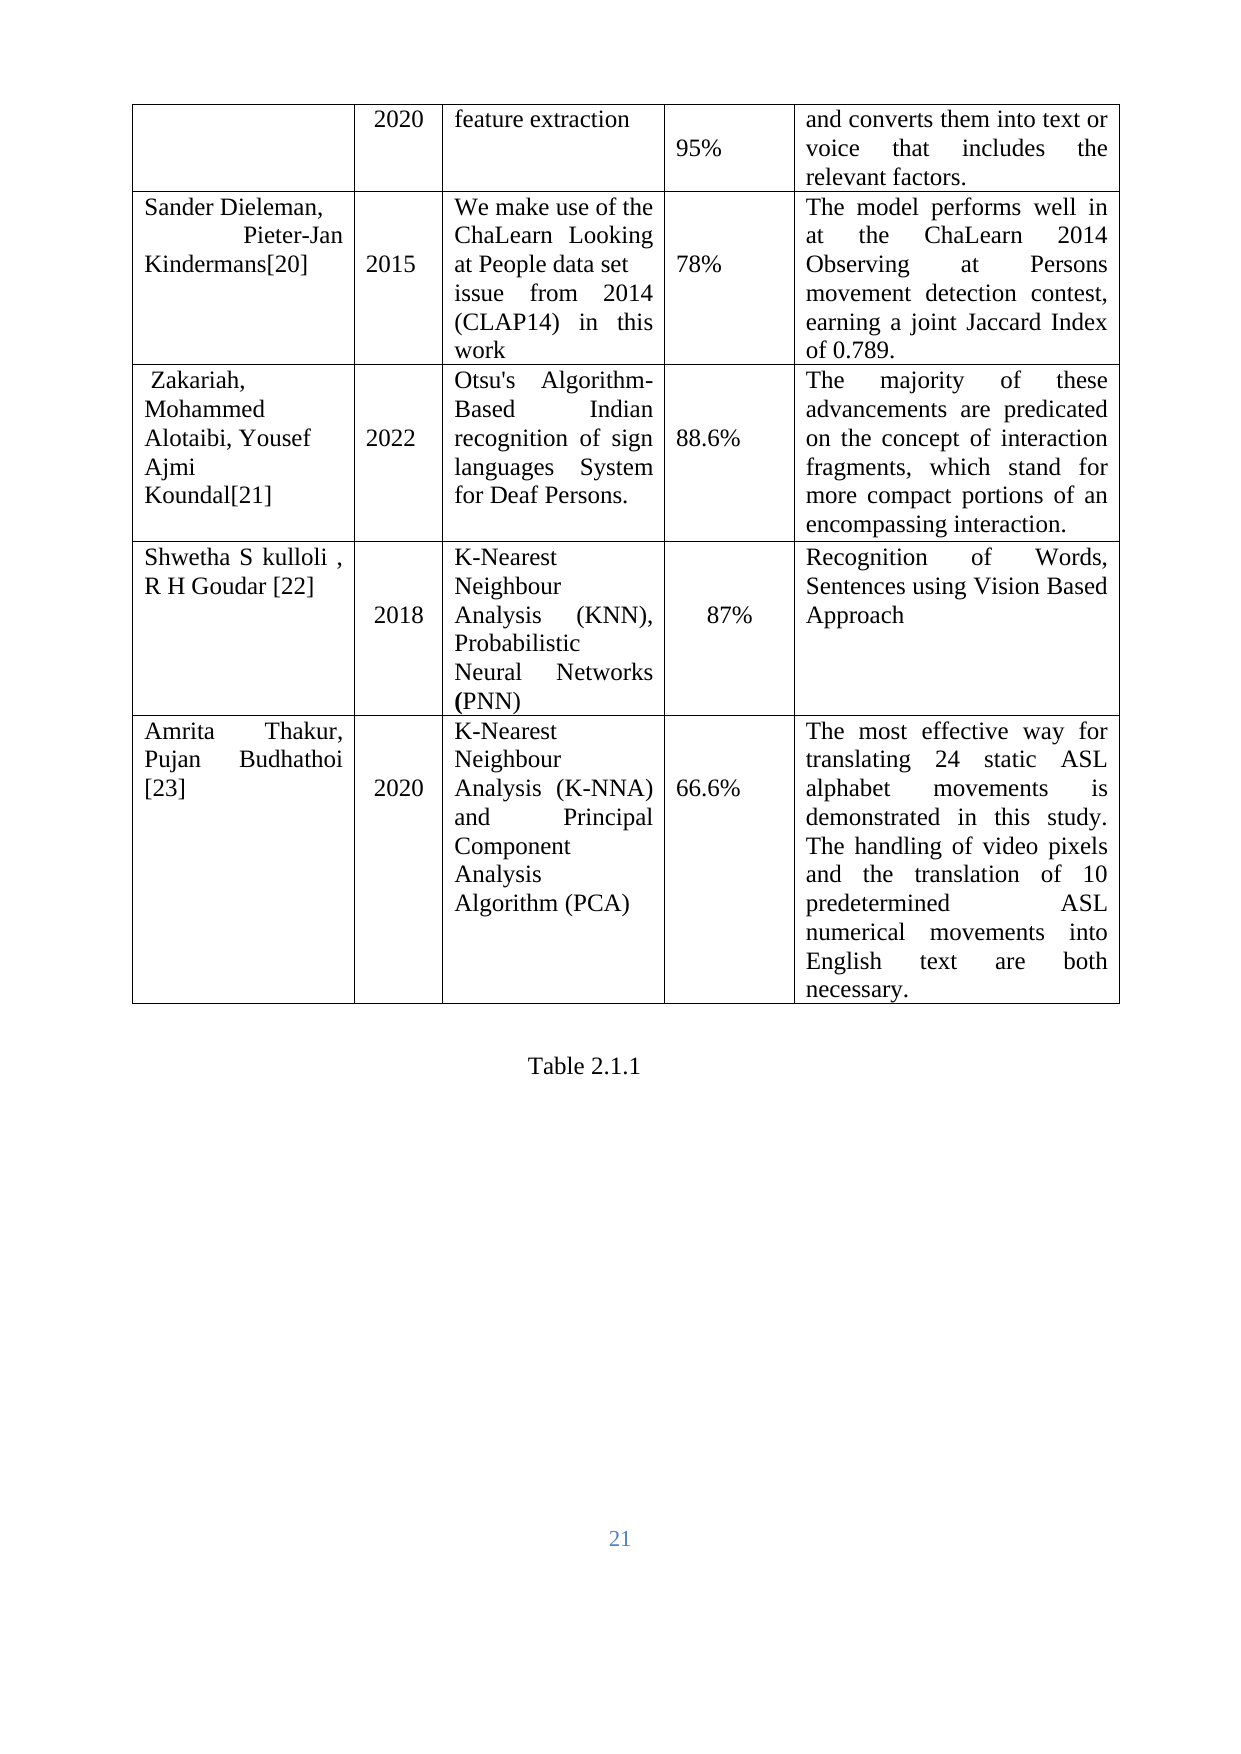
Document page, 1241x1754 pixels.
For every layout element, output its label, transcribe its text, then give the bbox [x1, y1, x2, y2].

table_cell Shwetha S kulloli , R H Goudar [22] [133, 542, 354, 715]
table_cell Amrita Thakur, Pujan Budhathoi [23] [133, 716, 354, 1003]
table_cell 78% [665, 192, 794, 364]
table_cell Recognition of Words, Sentences using Vision Based Approach [795, 542, 1119, 715]
table_cell 88.6% [665, 365, 794, 541]
table_cell Sander Dieleman, Pieter-Jan Kindermans[20] [133, 192, 354, 364]
table_cell 2015 [355, 192, 442, 364]
table_cell K-Nearest Neighbour Analysis (K-NNA) and Principal Component Analysis Algorithm (PCA) [443, 716, 664, 1003]
table_cell 2020 [355, 105, 442, 191]
table_cell The model performs well in at the ChaLearn 2014 Observing at Persons movement detection contest, earning a joint Jaccard Index of 0.789. [795, 192, 1119, 364]
table_cell We make use of the ChaLearn Looking at People data set issue from 2014 (CLAP14) in this work [443, 192, 664, 364]
table_cell 2018 [355, 542, 442, 715]
table_cell The majority of these advancements are predicated on the concept of interaction fragments, which stand for more compact portions of an encompassing interaction. [795, 365, 1119, 541]
table_cell Otsu's Algorithm-Based Indian recognition of sign languages System for Deaf Persons. [443, 365, 664, 541]
table_cell K-Nearest Neighbour Analysis (KNN), Probabilistic Neural Networks (PNN) [443, 542, 664, 715]
table_cell 95% [665, 105, 794, 191]
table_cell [795, 105, 1119, 191]
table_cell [133, 105, 354, 191]
table_cell 2022 [355, 365, 442, 541]
table_cell 87% [665, 542, 794, 715]
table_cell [443, 105, 664, 191]
table_cell 66.6% [665, 716, 794, 1003]
text Table 2.1.1 [133, 1051, 1036, 1080]
table_cell 2020 [355, 716, 442, 1003]
table_cell Zakariah, Mohammed Alotaibi, Yousef Ajmi Koundal[21] [133, 365, 354, 541]
table_cell The most effective way for translating 24 static ASL alphabet movements is demonstrated in this study. The handling of video pixels and the translation of 10 predetermined ASL numerical movements into English text are both necessary. [795, 716, 1119, 1003]
